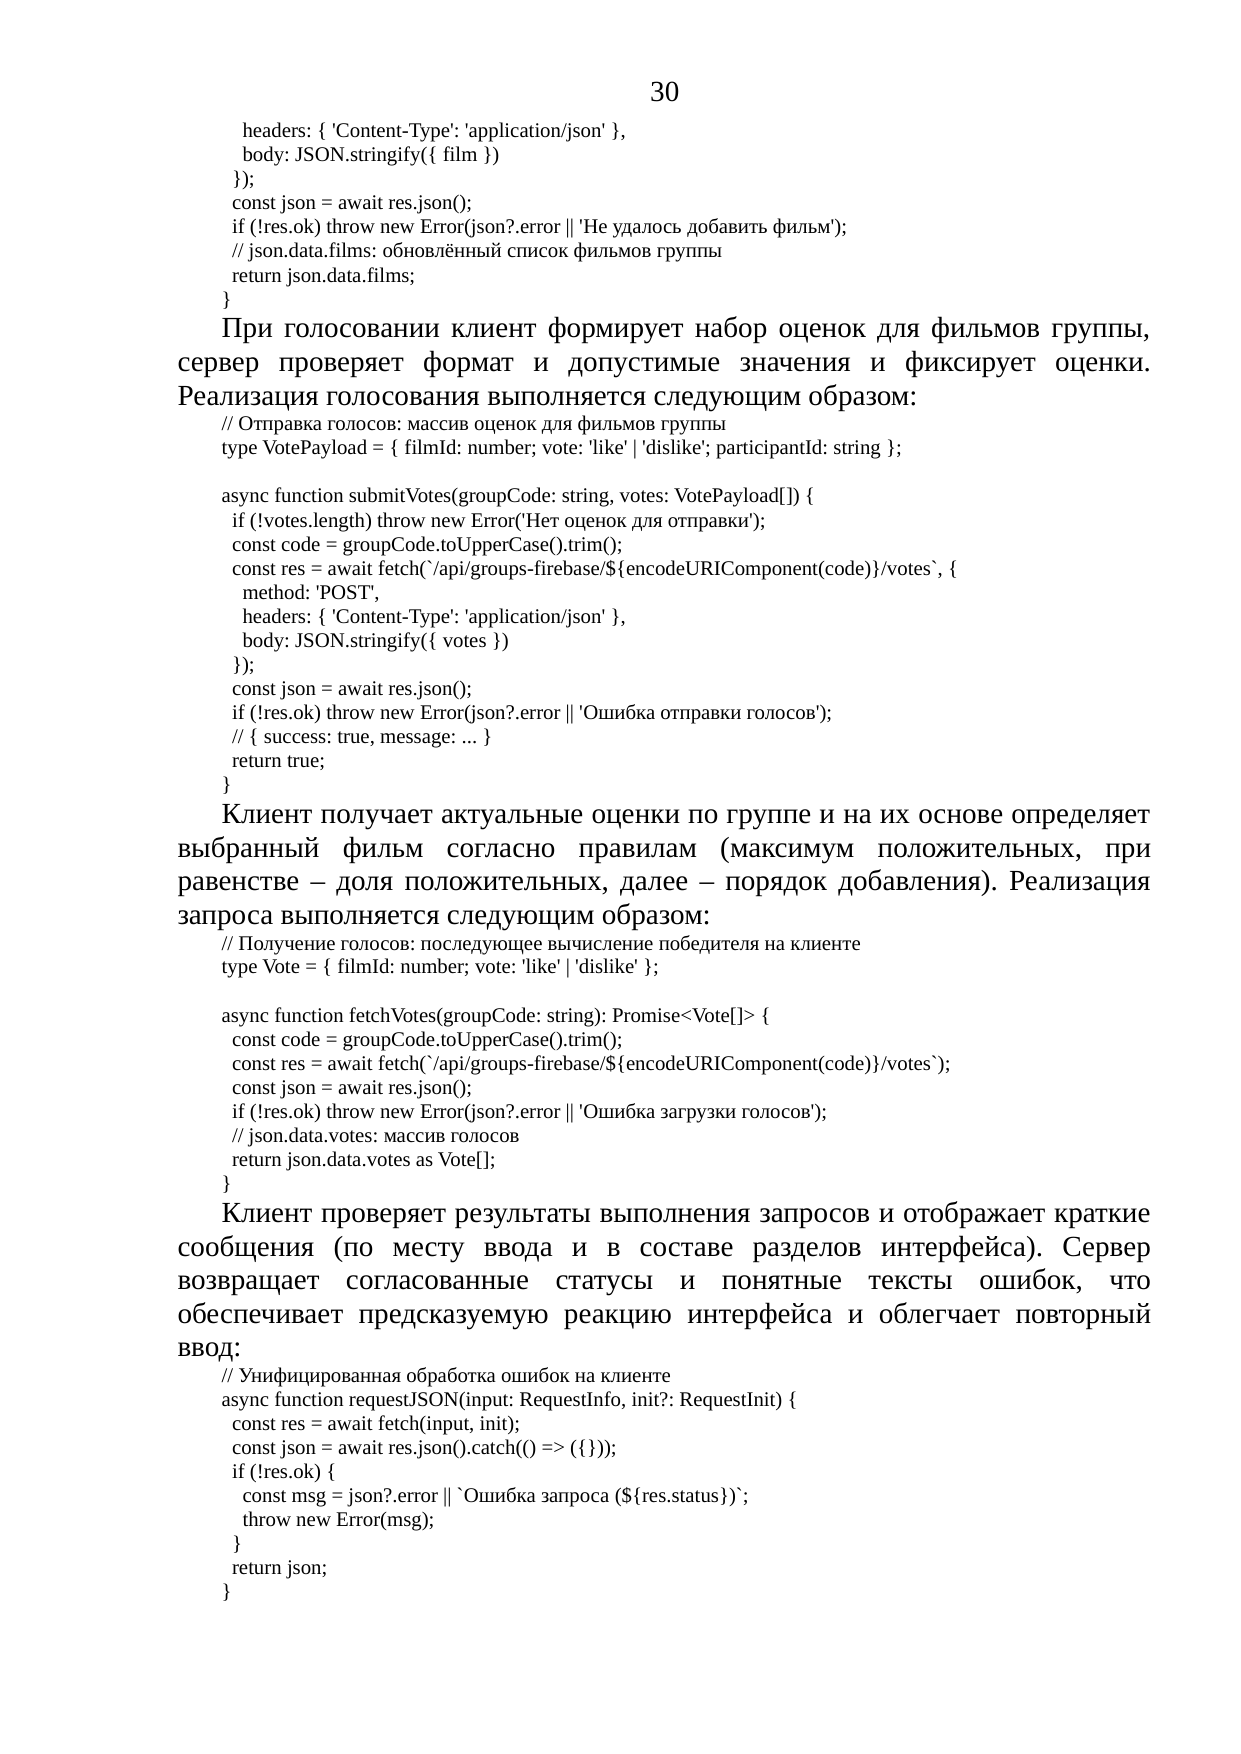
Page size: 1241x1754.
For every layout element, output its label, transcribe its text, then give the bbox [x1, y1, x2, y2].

text const res = await fetch(`/api/groups-firebase/${encodeURIComponent(code)}/votes`); [177, 1051, 1152, 1075]
text const res = await fetch(`/api/groups-firebase/${encodeURIComponent(code)}/votes`, { [177, 556, 1152, 580]
text type VotePayload = { filmId: number; vote: 'like' | 'dislike'; participantId: string }; [177, 435, 1152, 459]
text if (!res.ok) throw new Error(json?.error || 'Ошибка загрузки голосов'); [177, 1099, 1152, 1123]
text body: JSON.stringify({ votes }) [177, 628, 1152, 652]
text При голосовании клиент формирует набор оценок для фильмов группы, сервер проверяет формат и допустимые значения и фиксирует оценки. Реализация голосования выполняется следующим образом: [177, 311, 1152, 411]
text // Получение голосов: последующее вычисление победителя на клиенте [177, 930, 1152, 954]
text headers: { 'Content-Type': 'application/json' }, [177, 604, 1152, 628]
text Клиент получает актуальные оценки по группе и на их основе определяет выбранный фильм согласно правилам (максимум положительных, при равенстве – доля положительных, далее – порядок добавления). Реализация запроса выполняется следующим образом: [177, 796, 1152, 930]
text return json.data.votes as Vote[]; [177, 1147, 1152, 1171]
text const json = await res.json().catch(() => ({})); [177, 1435, 1152, 1459]
text method: 'POST', [177, 580, 1152, 604]
text } [177, 772, 1152, 796]
text } [177, 287, 1152, 311]
text }); [177, 166, 1152, 190]
text // json.data.votes: массив голосов [177, 1123, 1152, 1147]
text headers: { 'Content-Type': 'application/json' }, [177, 118, 1152, 142]
text if (!votes.length) throw new Error('Нет оценок для отправки'); [177, 507, 1152, 532]
text }); [177, 652, 1152, 676]
text async function submitVotes(groupCode: string, votes: VotePayload[]) { [177, 483, 1152, 507]
text body: JSON.stringify({ film }) [177, 142, 1152, 166]
text Клиент проверяет результаты выполнения запросов и отображает краткие сообщения (по месту ввода и в составе разделов интерфейса). Сервер возвращает согласованные статусы и понятные тексты ошибок, что обеспечивает предсказуемую реакцию интерфейса и облегчает повторный ввод: [177, 1195, 1152, 1363]
text const json = await res.json(); [177, 190, 1152, 214]
text } [177, 1531, 1152, 1555]
text const code = groupCode.toUpperCase().trim(); [177, 532, 1152, 556]
text const res = await fetch(input, init); [177, 1411, 1152, 1435]
text return json; [177, 1555, 1152, 1579]
text const code = groupCode.toUpperCase().trim(); [177, 1027, 1152, 1051]
text if (!res.ok) throw new Error(json?.error || 'Не удалось добавить фильм'); [177, 214, 1152, 238]
text return json.data.films; [177, 262, 1152, 287]
text const json = await res.json(); [177, 1075, 1152, 1099]
text if (!res.ok) { [177, 1459, 1152, 1483]
text } [177, 1171, 1152, 1195]
text async function fetchVotes(groupCode: string): Promise<Vote[]> { [177, 1003, 1152, 1027]
text // Отправка голосов: массив оценок для фильмов группы [177, 411, 1152, 435]
text // Унифицированная обработка ошибок на клиенте [177, 1363, 1152, 1387]
text throw new Error(msg); [177, 1507, 1152, 1531]
text // { success: true, message: ... } [177, 724, 1152, 748]
text const json = await res.json(); [177, 676, 1152, 700]
text async function requestJSON(input: RequestInfo, init?: RequestInit) { [177, 1387, 1152, 1411]
text return true; [177, 748, 1152, 772]
text // json.data.films: обновлённый список фильмов группы [177, 238, 1152, 262]
text type Vote = { filmId: number; vote: 'like' | 'dislike' }; [177, 954, 1152, 978]
text if (!res.ok) throw new Error(json?.error || 'Ошибка отправки голосов'); [177, 700, 1152, 724]
text const msg = json?.error || `Ошибка запроса (${res.status})`; [177, 1483, 1152, 1507]
text } [177, 1579, 1152, 1603]
